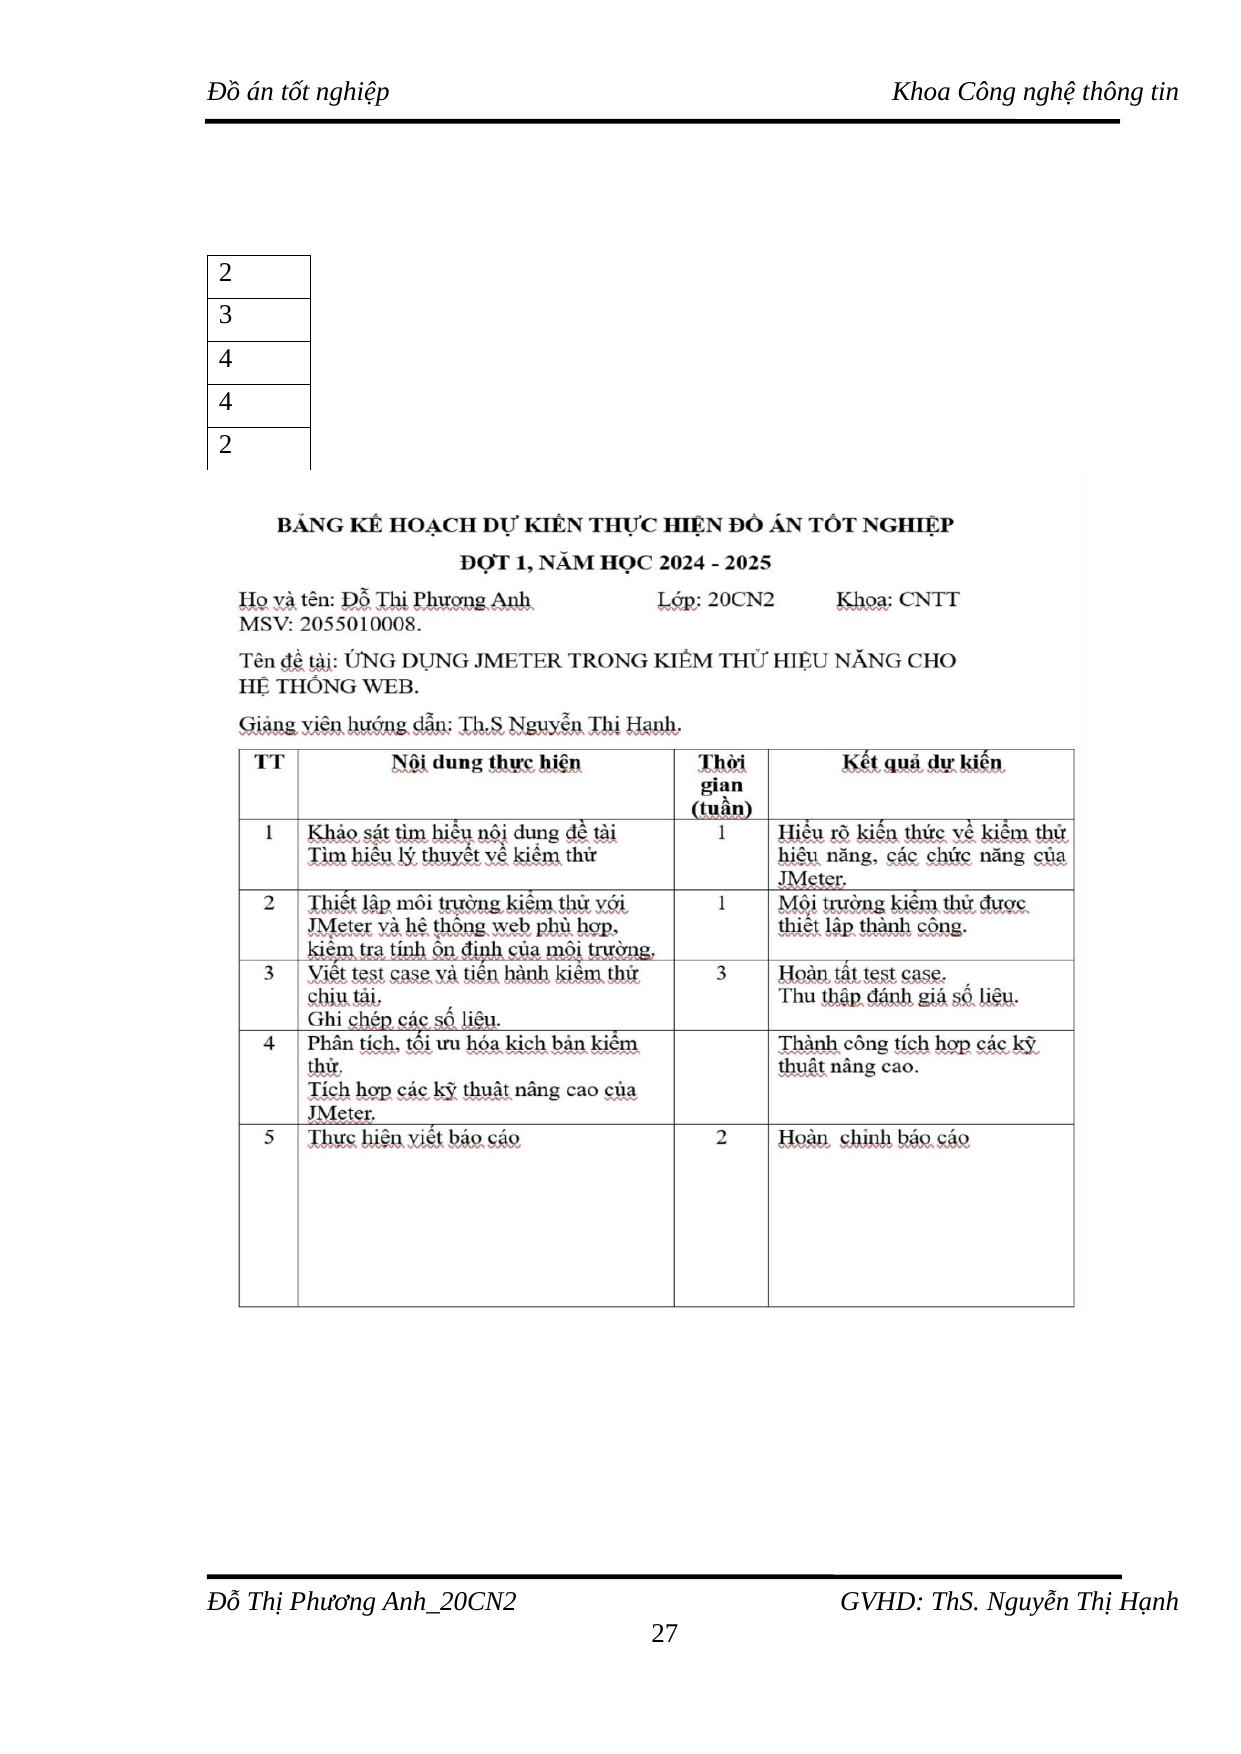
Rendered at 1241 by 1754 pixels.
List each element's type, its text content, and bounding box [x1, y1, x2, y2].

table_cell 4 [208, 385, 310, 427]
picture [206, 470, 1084, 1314]
table_header 2 [208, 256, 310, 298]
table_cell 4 [208, 342, 310, 384]
table_cell 3 [208, 299, 310, 341]
table_cell 2 [208, 428, 310, 470]
